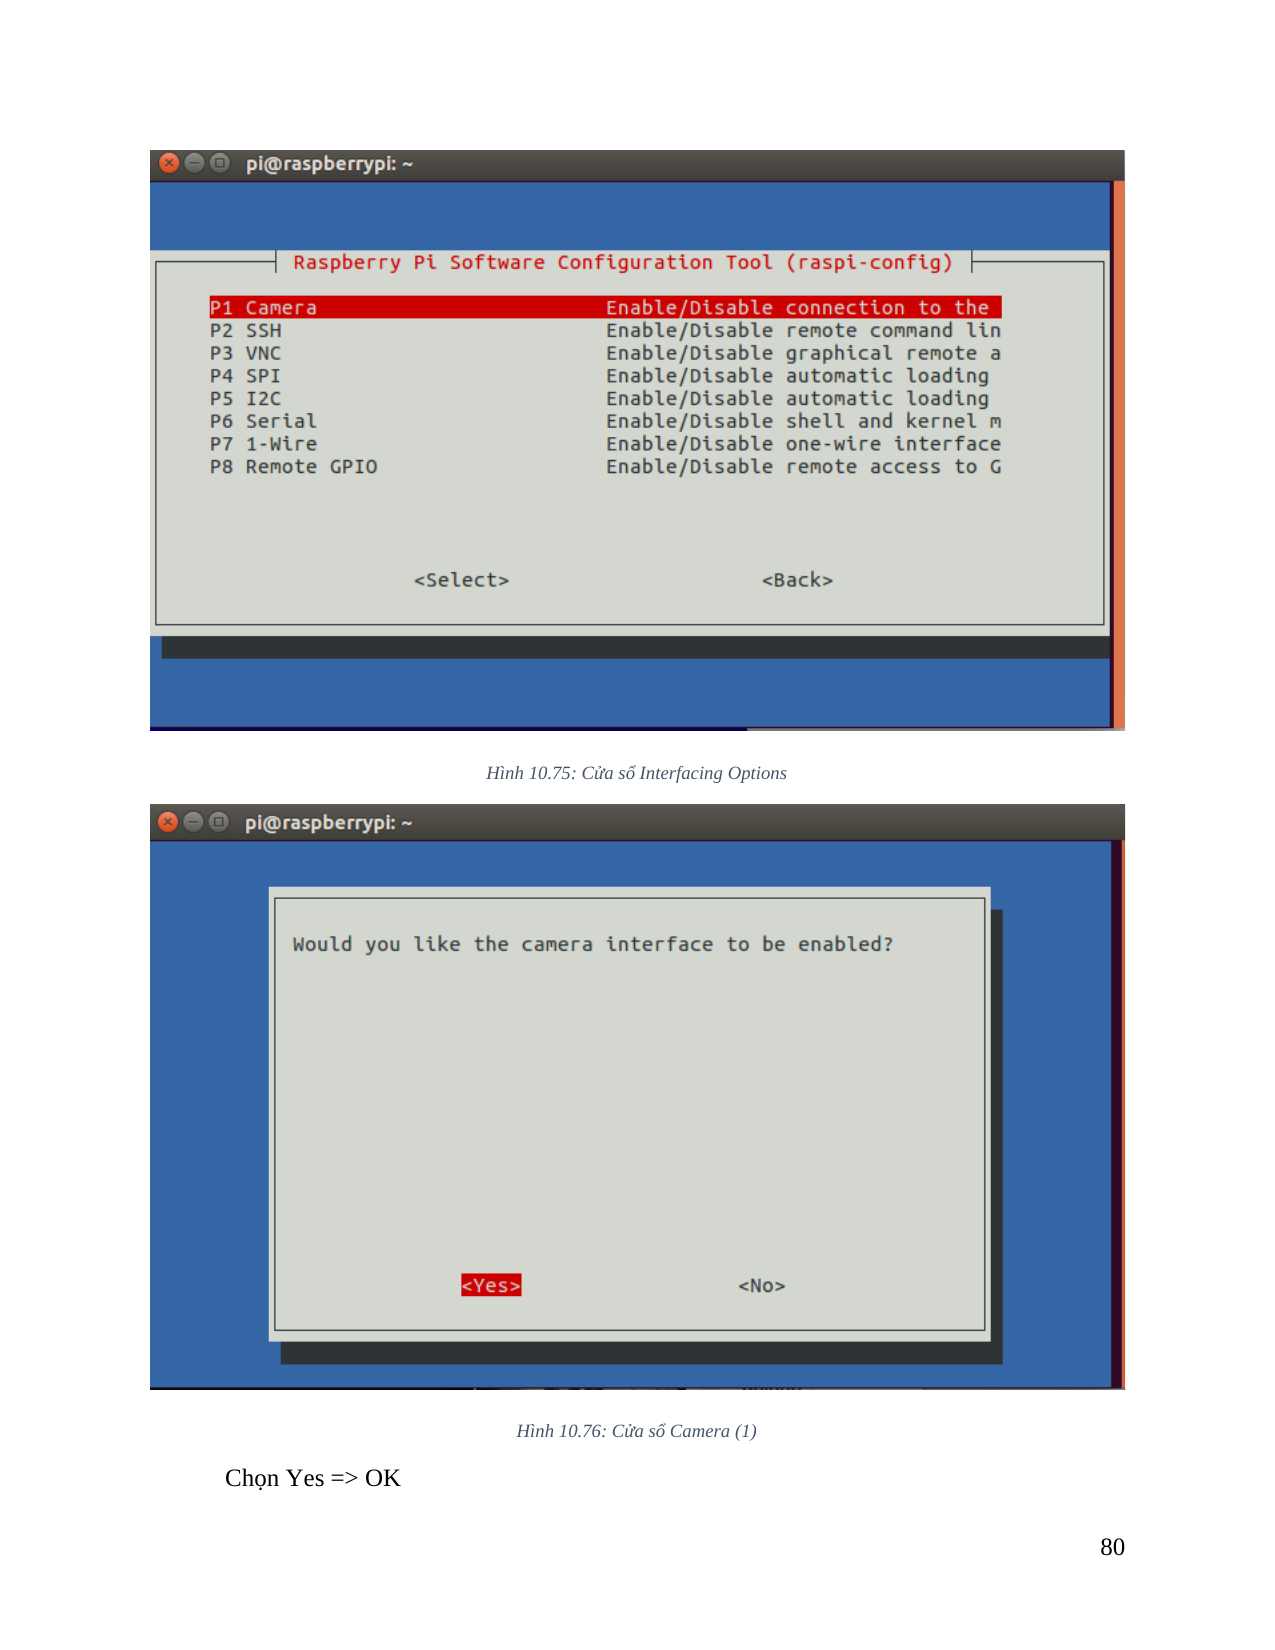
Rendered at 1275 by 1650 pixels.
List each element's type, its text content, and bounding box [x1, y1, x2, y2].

text Chọn Yes => OK [150, 1463, 1125, 1491]
picture [150, 150, 1125, 731]
picture [150, 804, 1125, 1390]
